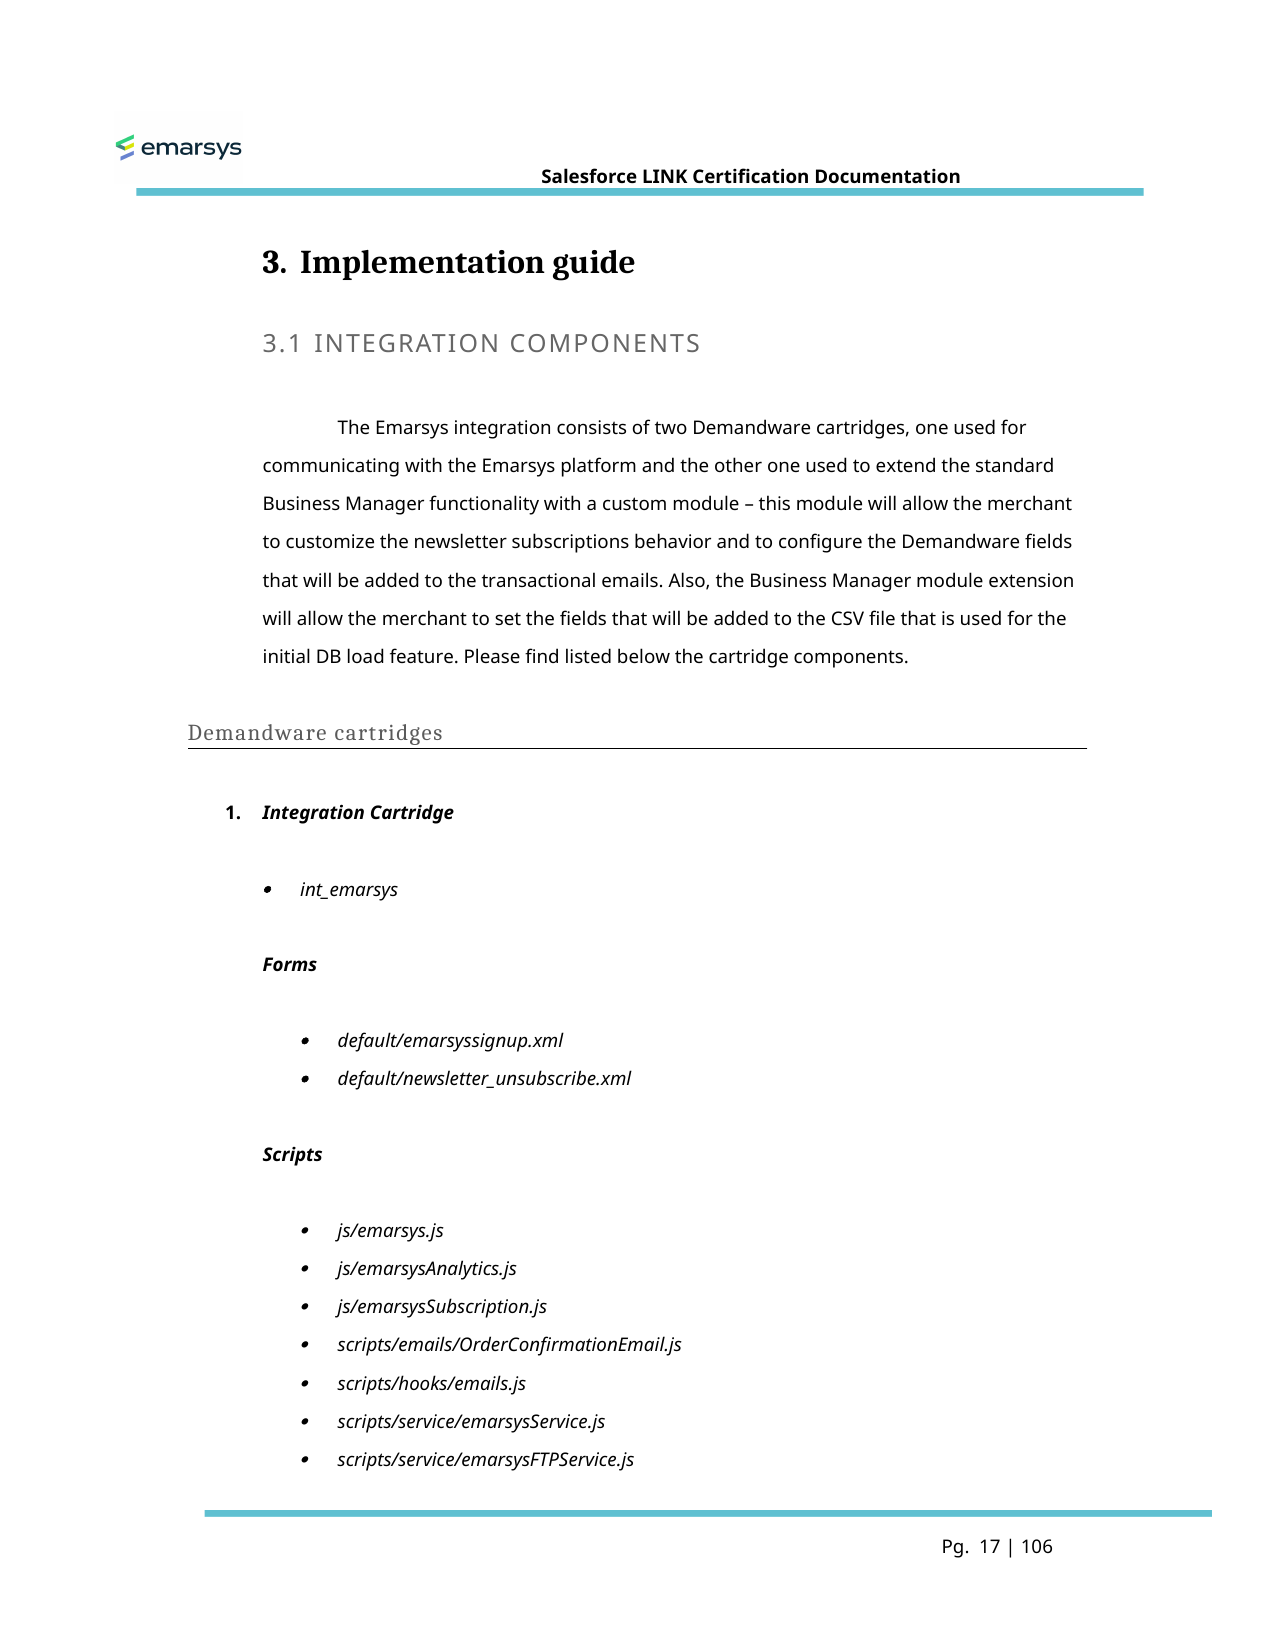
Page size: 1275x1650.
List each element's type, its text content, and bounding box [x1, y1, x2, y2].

list scripts/service/emarsysService.js [300, 1408, 1087, 1434]
picture [204, 1510, 1212, 1517]
picture [113, 111, 244, 184]
list scripts/hooks/emails.js [300, 1370, 1087, 1395]
list scripts/service/emarsysFTPService.js [300, 1446, 1087, 1472]
text Scripts [262, 1141, 1087, 1167]
subtitle Implementation guide [262, 243, 1087, 281]
list Integration Cartridge [225, 799, 1087, 825]
text The Emarsys integration consists of two Demandware cartridges, one used for communicating with the Emarsys platform and the other one used to extend the standard Business Manager functionality with a custom module – this module will allow the merchant to customize the newsletter subscriptions behavior and to configure the Demandware fields that will be added to the transactional emails. Also, the Business Manager module extension will allow the merchant to set the fields that will be added to the CSV file that is used for the initial DB load feature. Please find listed below the cartridge components. [262, 414, 1087, 669]
list js/emarsysAnalytics.js [300, 1255, 1087, 1281]
list js/emarsysSubscription.js [300, 1293, 1087, 1319]
list scripts/emails/OrderConfirmationEmail.js [300, 1332, 1087, 1357]
list int_emarsys [262, 876, 1087, 901]
subtitle Demandware cartridges [187, 719, 1087, 749]
list default/newsletter_unsubscribe.xml [300, 1066, 1087, 1091]
list js/emarsys.js [300, 1217, 1087, 1242]
list default/emarsyssignup.xml [300, 1027, 1087, 1053]
picture [136, 188, 1144, 196]
subtitle Integration components [262, 326, 1087, 360]
text Forms [262, 952, 1087, 977]
